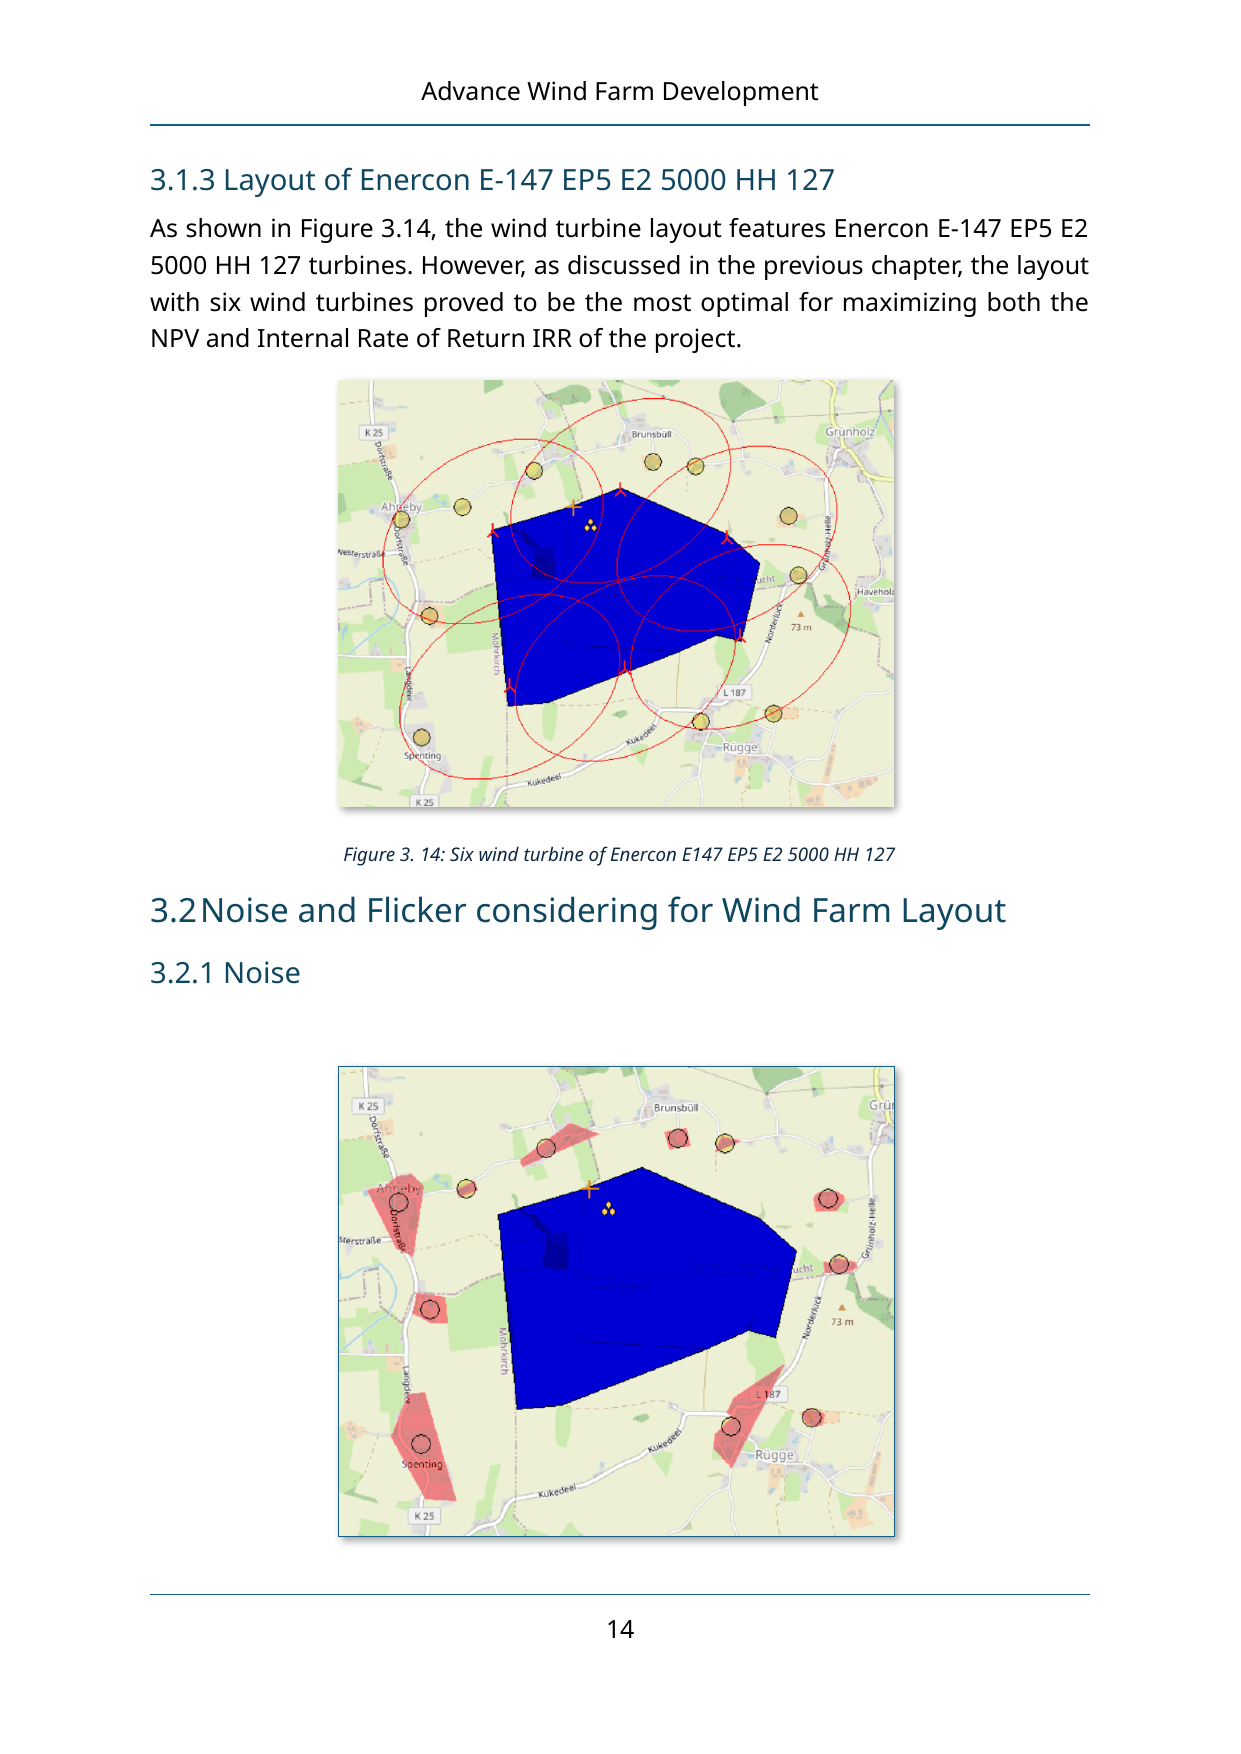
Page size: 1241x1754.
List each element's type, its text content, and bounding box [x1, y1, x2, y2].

picture [339, 1067, 894, 1536]
text As shown in Figure 3.14, the wind turbine layout features Enercon E-147 EP5 E2 5000 HH 127 turbines. However, as discussed in the previous chapter, the layout with six wind turbines proved to be the most optimal for maximizing both the NPV and Internal Rate of Return IRR of the project. [150, 211, 1090, 355]
subtitle 3.1.3 Layout of Enercon E-147 EP5 E2 5000 HH 127 [150, 159, 1090, 199]
subtitle 3.2.1 Noise [150, 953, 1090, 992]
subtitle Noise and Flicker considering for Wind Farm Layout [150, 887, 1090, 933]
picture [338, 380, 894, 807]
